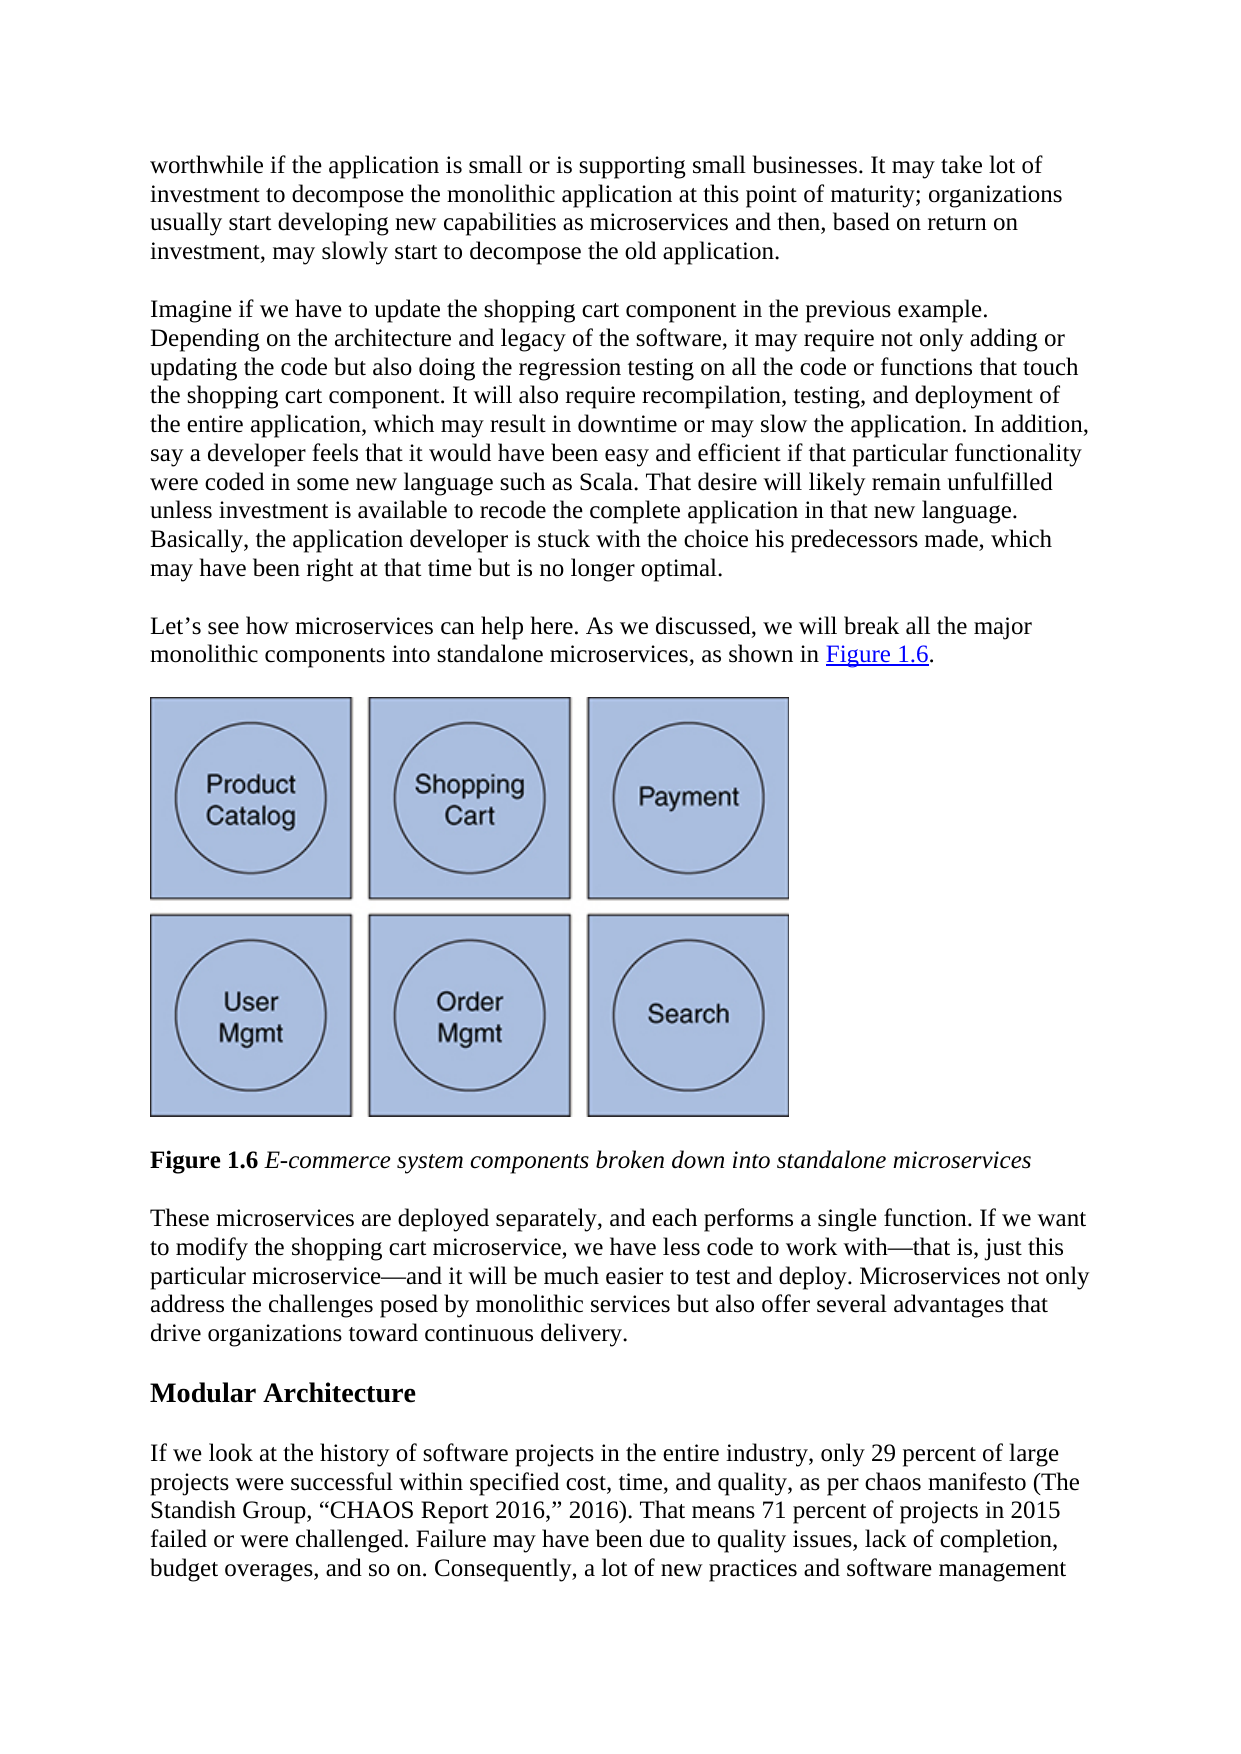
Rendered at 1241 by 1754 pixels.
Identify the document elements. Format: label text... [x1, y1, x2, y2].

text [150, 150, 1090, 265]
picture [150, 697, 789, 1117]
text Figure 1.6 E-commerce system components broken down into standalone microservices [150, 1145, 1090, 1174]
text Let’s see how microservices can help here. As we discussed, we will break all the major monolithic components into standalone microservices, as shown in Figure 1.6. [150, 611, 1090, 668]
text Modular Architecture [150, 1376, 1090, 1409]
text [150, 1438, 1090, 1582]
text These microservices are deployed separately, and each performs a single function. If we want to modify the shopping cart microservice, we have less code to work with—that is, just this particular microservice—and it will be much easier to test and deploy. Microservices not only address the challenges posed by monolithic services but also offer several advantages that drive organizations toward continuous delivery. [150, 1203, 1090, 1347]
text Imagine if we have to update the shopping cart component in the previous example. Depending on the architecture and legacy of the software, it may require not only adding or updating the code but also doing the regression testing on all the code or functions that touch the shopping cart component. It will also require recompilation, testing, and deployment of the entire application, which may result in downtime or may slow the application. In addition, say a developer feels that it would have been easy and efficient if that particular functionality were coded in some new language such as Scala. That desire will likely remain unfulfilled unless investment is available to recode the complete application in that new language. Basically, the application developer is stuck with the choice his predecessors made, which may have been right at that time but is no longer optimal. [150, 294, 1090, 582]
